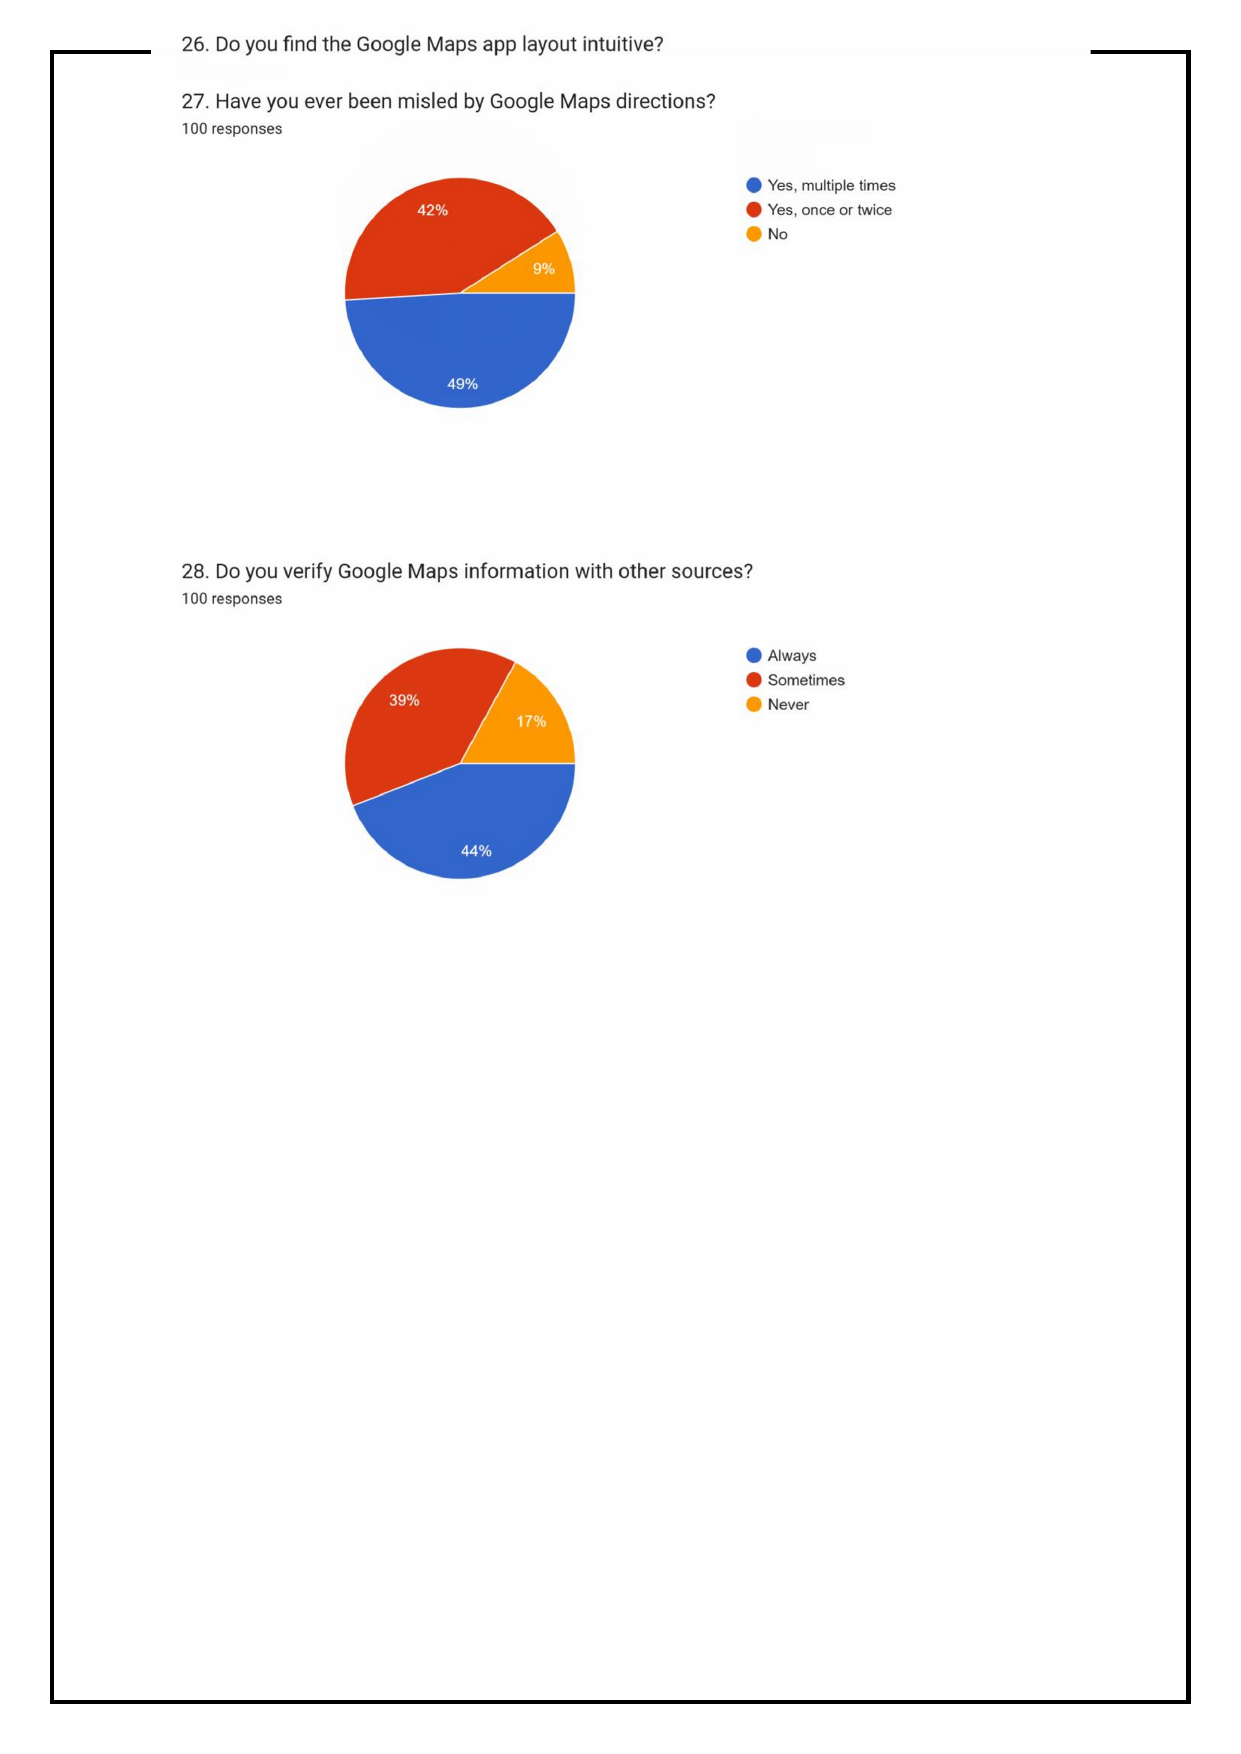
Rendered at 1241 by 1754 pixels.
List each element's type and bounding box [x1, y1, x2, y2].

picture [150, 0, 1091, 452]
picture [150, 526, 1091, 923]
